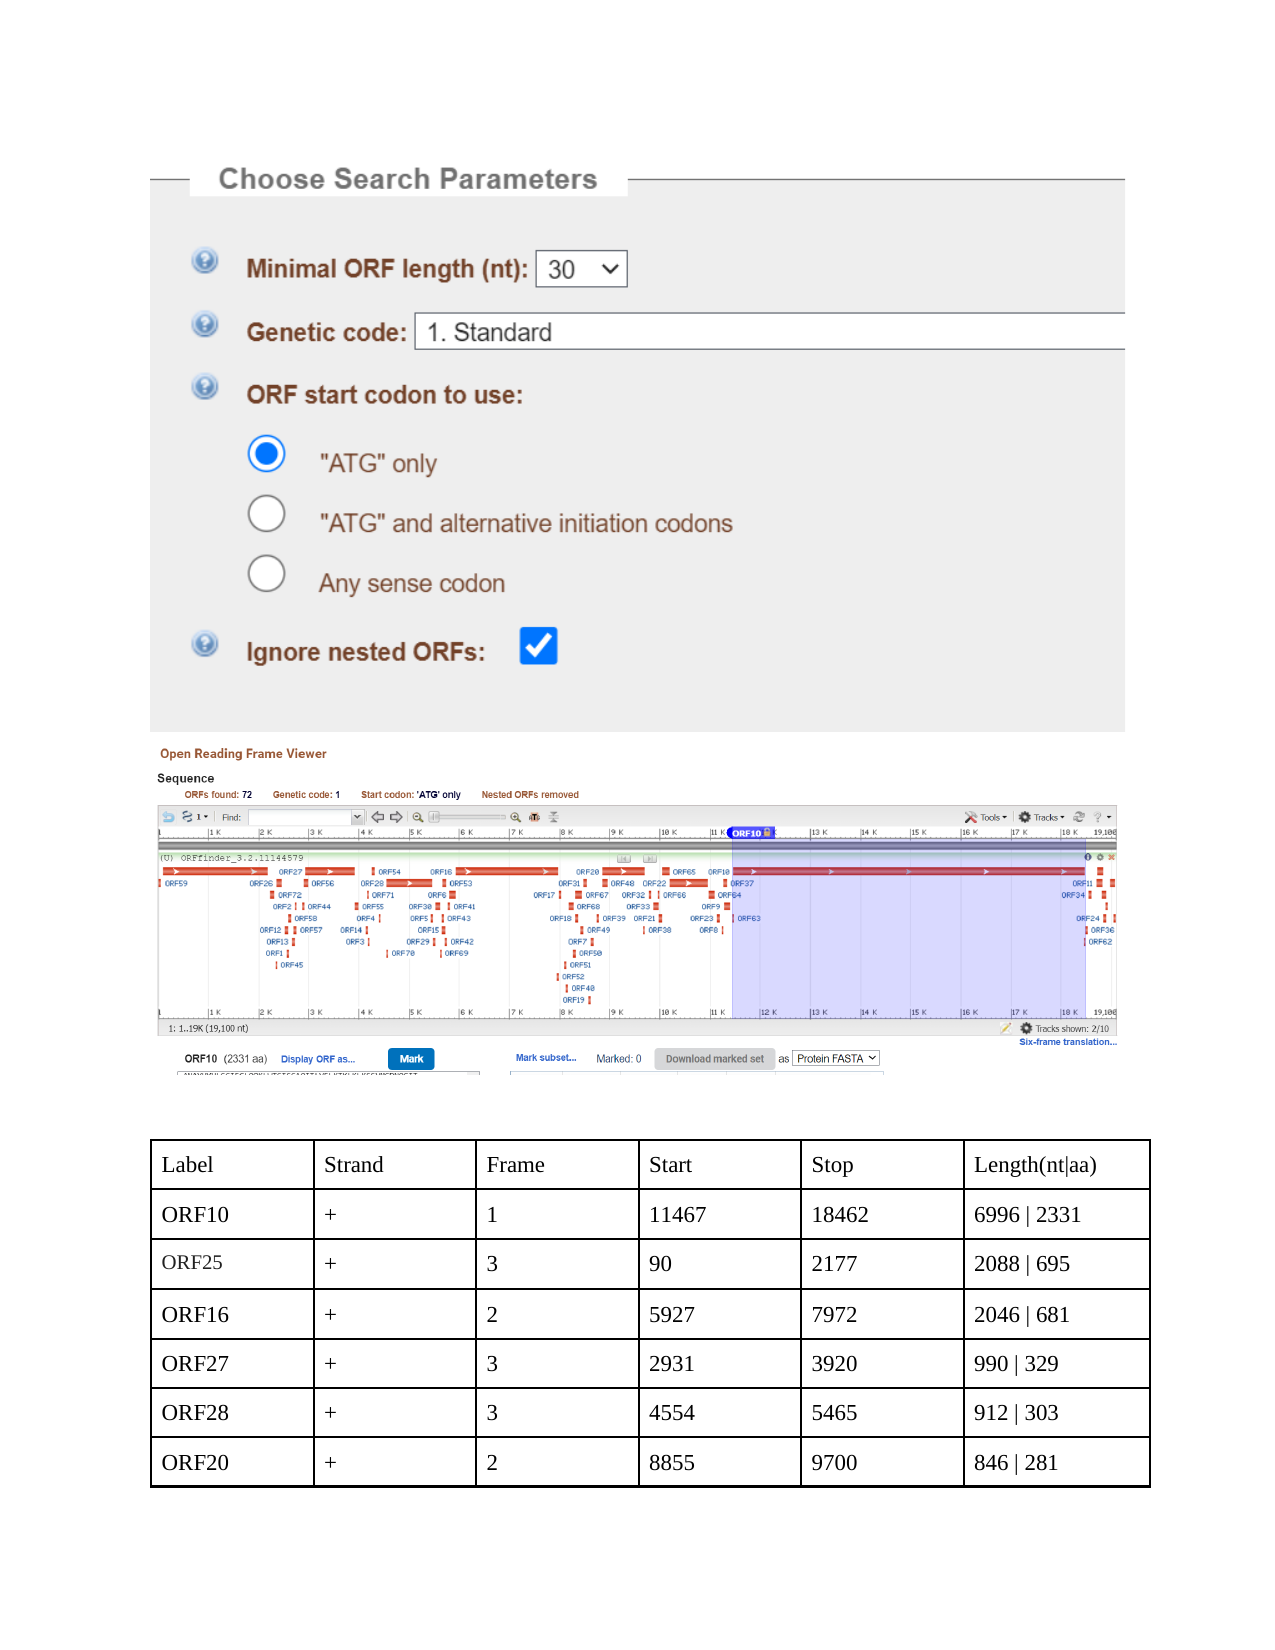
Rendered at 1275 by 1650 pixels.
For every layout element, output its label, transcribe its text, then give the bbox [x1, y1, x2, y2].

picture [150, 150, 1125, 732]
table_cell 11467 [640, 1190, 800, 1237]
table_cell + [315, 1340, 475, 1387]
table_cell ORF25 [152, 1240, 313, 1288]
table_cell 18462 [802, 1190, 963, 1237]
table_header Frame [477, 1141, 638, 1188]
table_cell 5927 [640, 1290, 800, 1338]
table_cell ORF20 [152, 1438, 313, 1485]
table_cell + [315, 1290, 475, 1338]
table_cell 3 [477, 1240, 638, 1288]
table_cell 2046 | 681 [965, 1290, 1149, 1338]
table_header Label [152, 1141, 313, 1188]
table_header Strand [315, 1141, 475, 1188]
table_cell 912 | 303 [965, 1389, 1149, 1436]
table_cell 9700 [802, 1438, 963, 1485]
table_cell 4554 [640, 1389, 800, 1436]
table_cell 1 [477, 1190, 638, 1237]
table_cell + [315, 1389, 475, 1436]
table_cell 3 [477, 1340, 638, 1387]
table_cell ORF28 [152, 1389, 313, 1436]
table_cell 6996 | 2331 [965, 1190, 1149, 1237]
table_cell ORF16 [152, 1290, 313, 1338]
table_cell + [315, 1240, 475, 1288]
table_cell 3 [477, 1389, 638, 1436]
table_header Length(nt|aa) [965, 1141, 1149, 1188]
table_cell 8855 [640, 1438, 800, 1485]
table_cell + [315, 1438, 475, 1485]
table_cell 990 | 329 [965, 1340, 1149, 1387]
picture [150, 735, 1125, 1075]
table_header Stop [802, 1141, 963, 1188]
table_cell 90 [640, 1240, 800, 1288]
table_cell ORF27 [152, 1340, 313, 1387]
table_cell 2 [477, 1290, 638, 1338]
table_cell 2177 [802, 1240, 963, 1288]
table_cell + [315, 1190, 475, 1237]
table_header Start [640, 1141, 800, 1188]
table_cell 2 [477, 1438, 638, 1485]
table_cell 2088 | 695 [965, 1240, 1149, 1288]
table_cell 7972 [802, 1290, 963, 1338]
table_cell 846 | 281 [965, 1438, 1149, 1485]
table_cell 5465 [802, 1389, 963, 1436]
table_cell ORF10 [152, 1190, 313, 1237]
table_cell 3920 [802, 1340, 963, 1387]
table_cell 2931 [640, 1340, 800, 1387]
